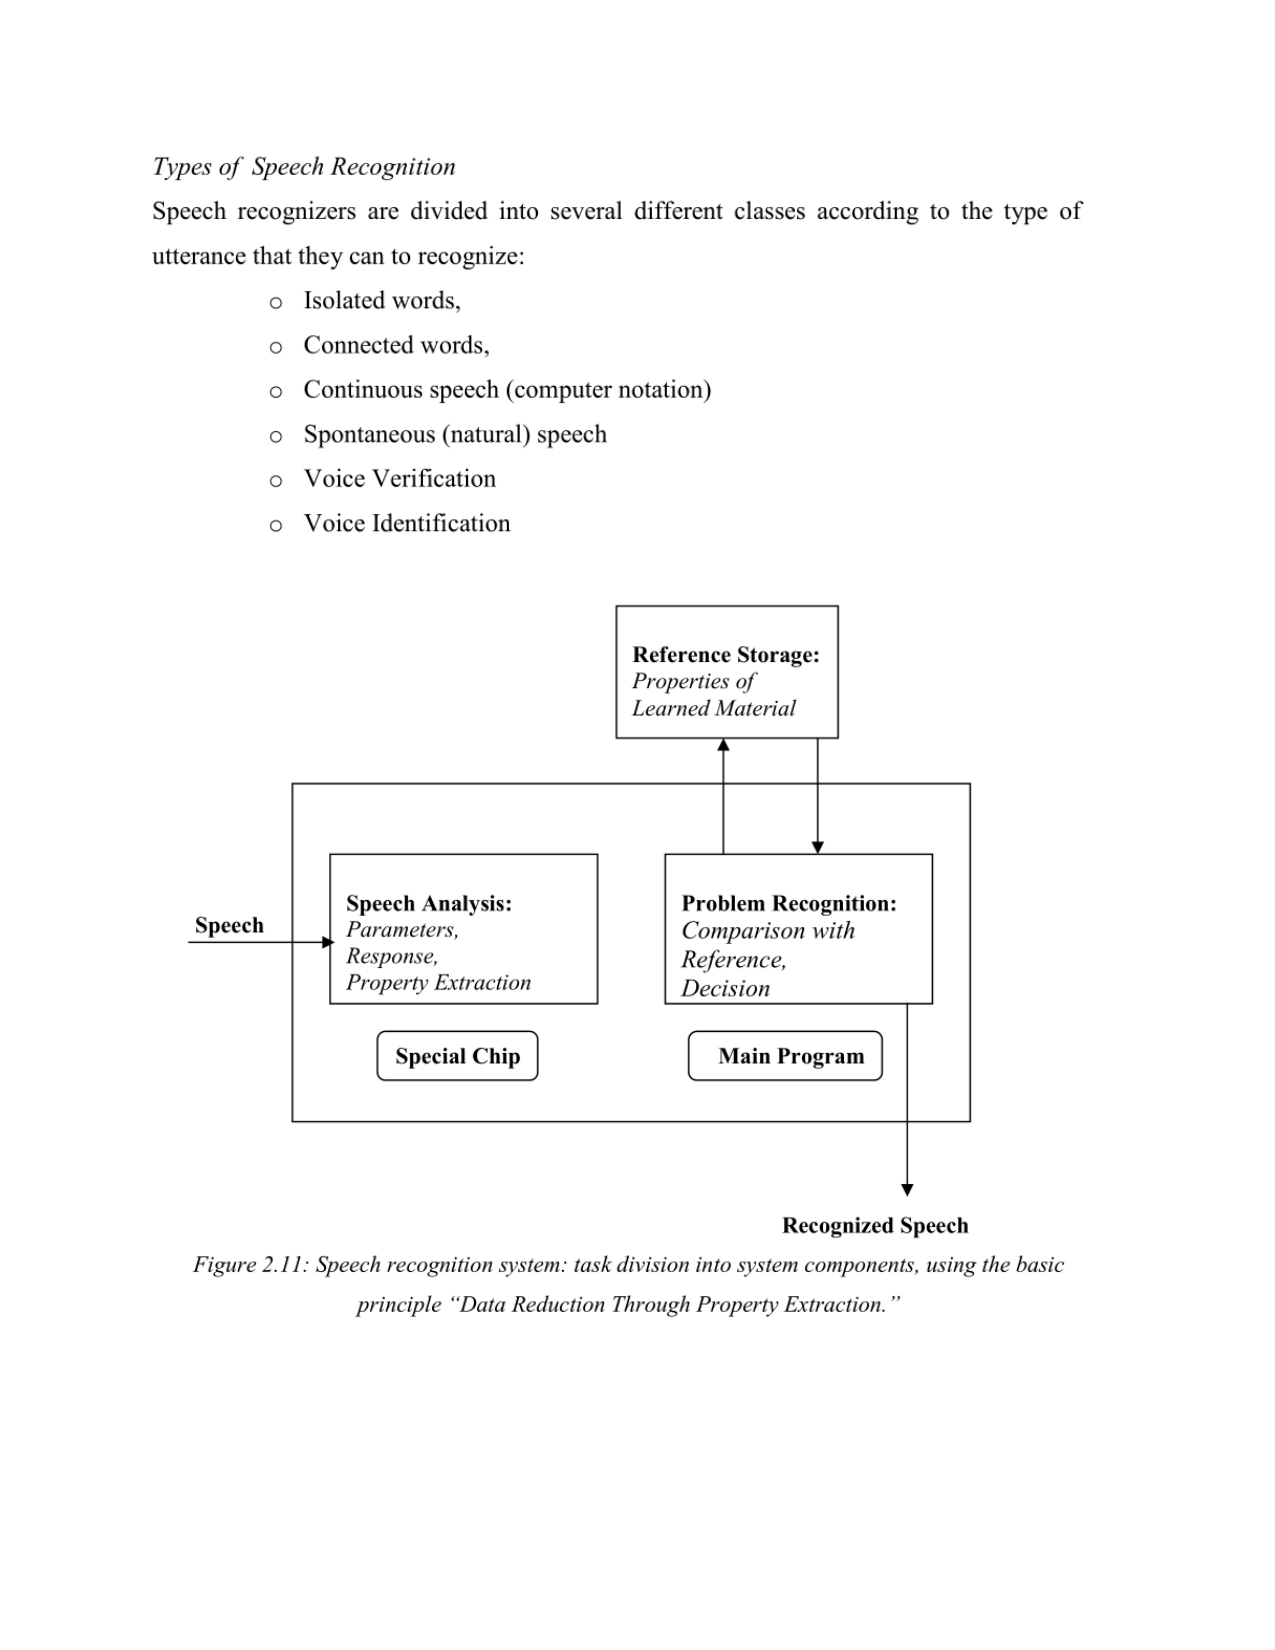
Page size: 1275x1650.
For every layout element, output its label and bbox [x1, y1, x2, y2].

picture [150, 150, 1125, 555]
picture [150, 573, 1125, 1358]
